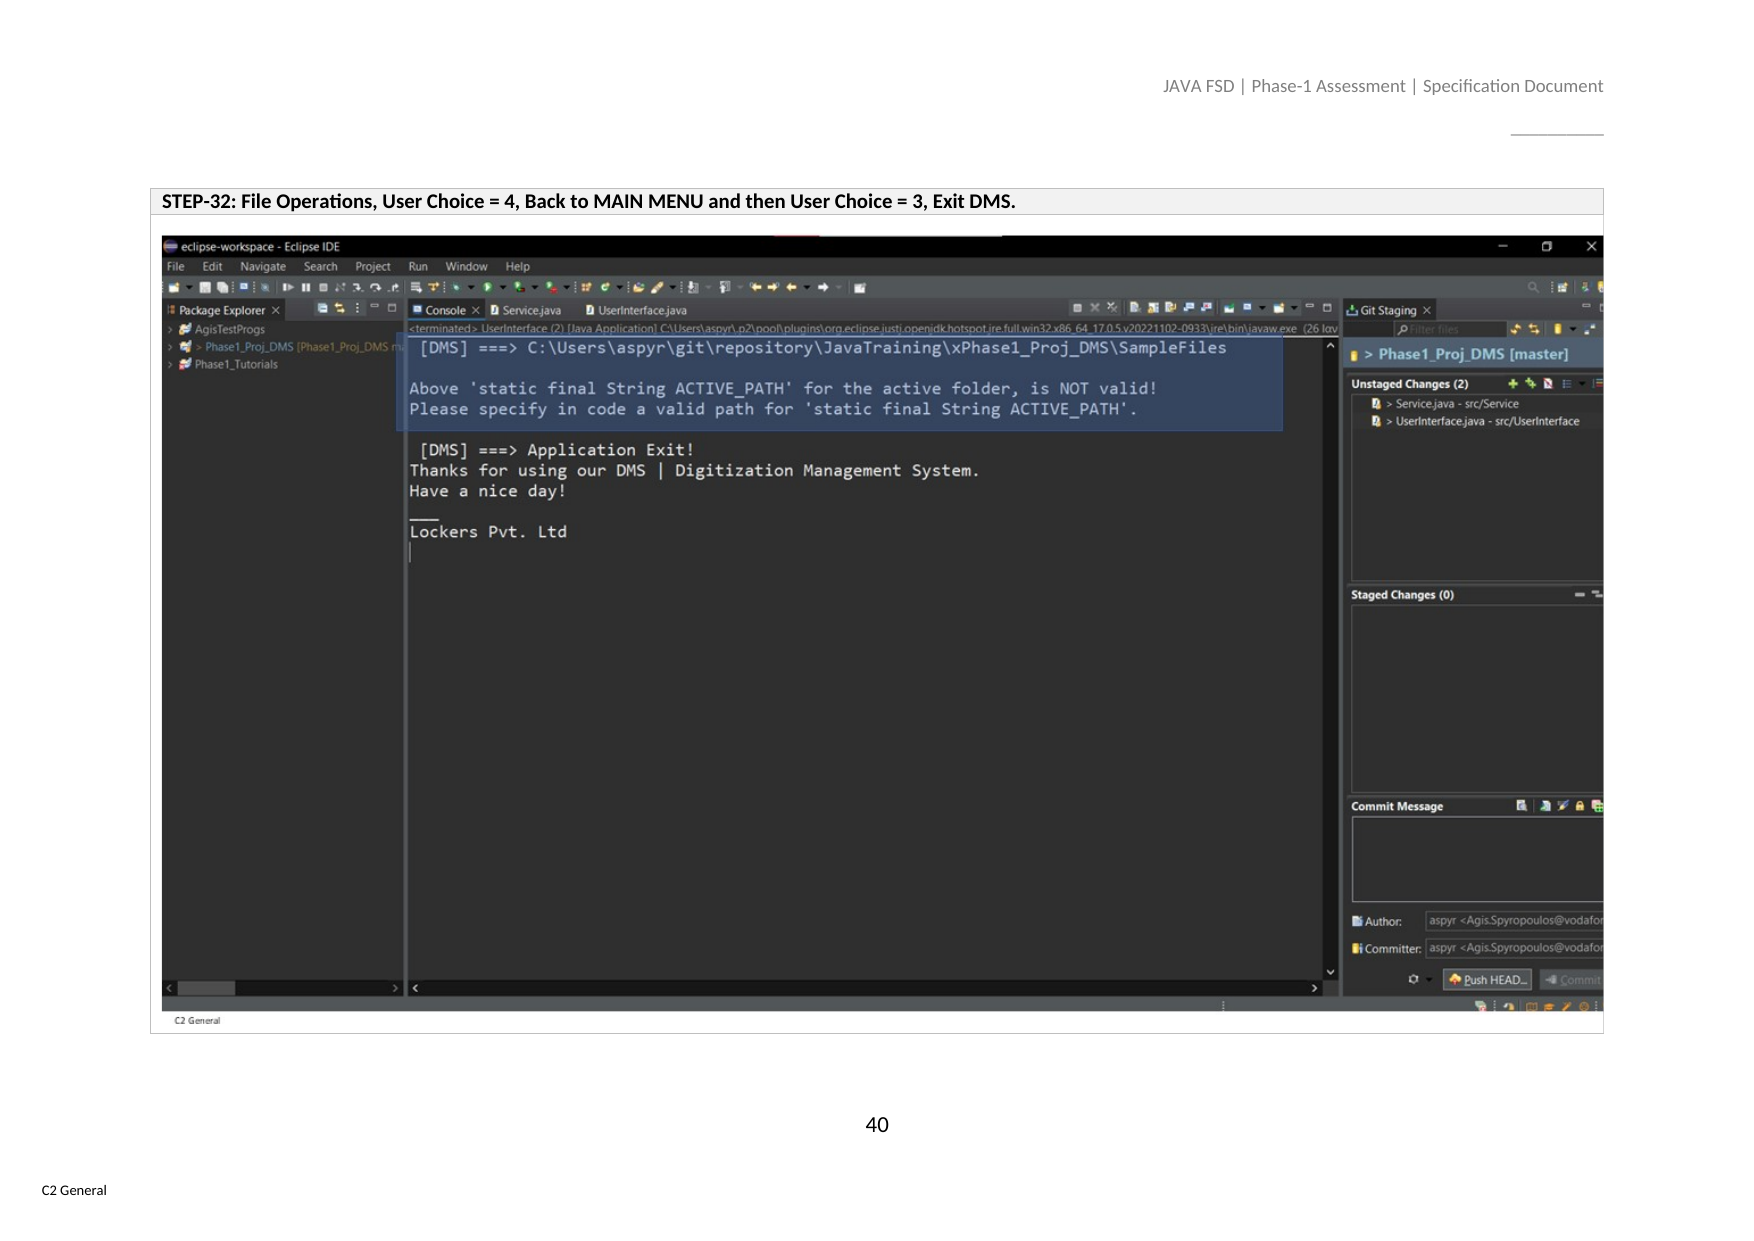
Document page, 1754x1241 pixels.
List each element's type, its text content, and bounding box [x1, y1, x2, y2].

table_cell STEP-32: File Operations, User Choice = 4, Back to MAIN MENU and then User Choice = 3, Exit DMS. [151, 189, 1603, 214]
table_cell [151, 215, 161, 1033]
picture [161, 215, 1604, 1033]
